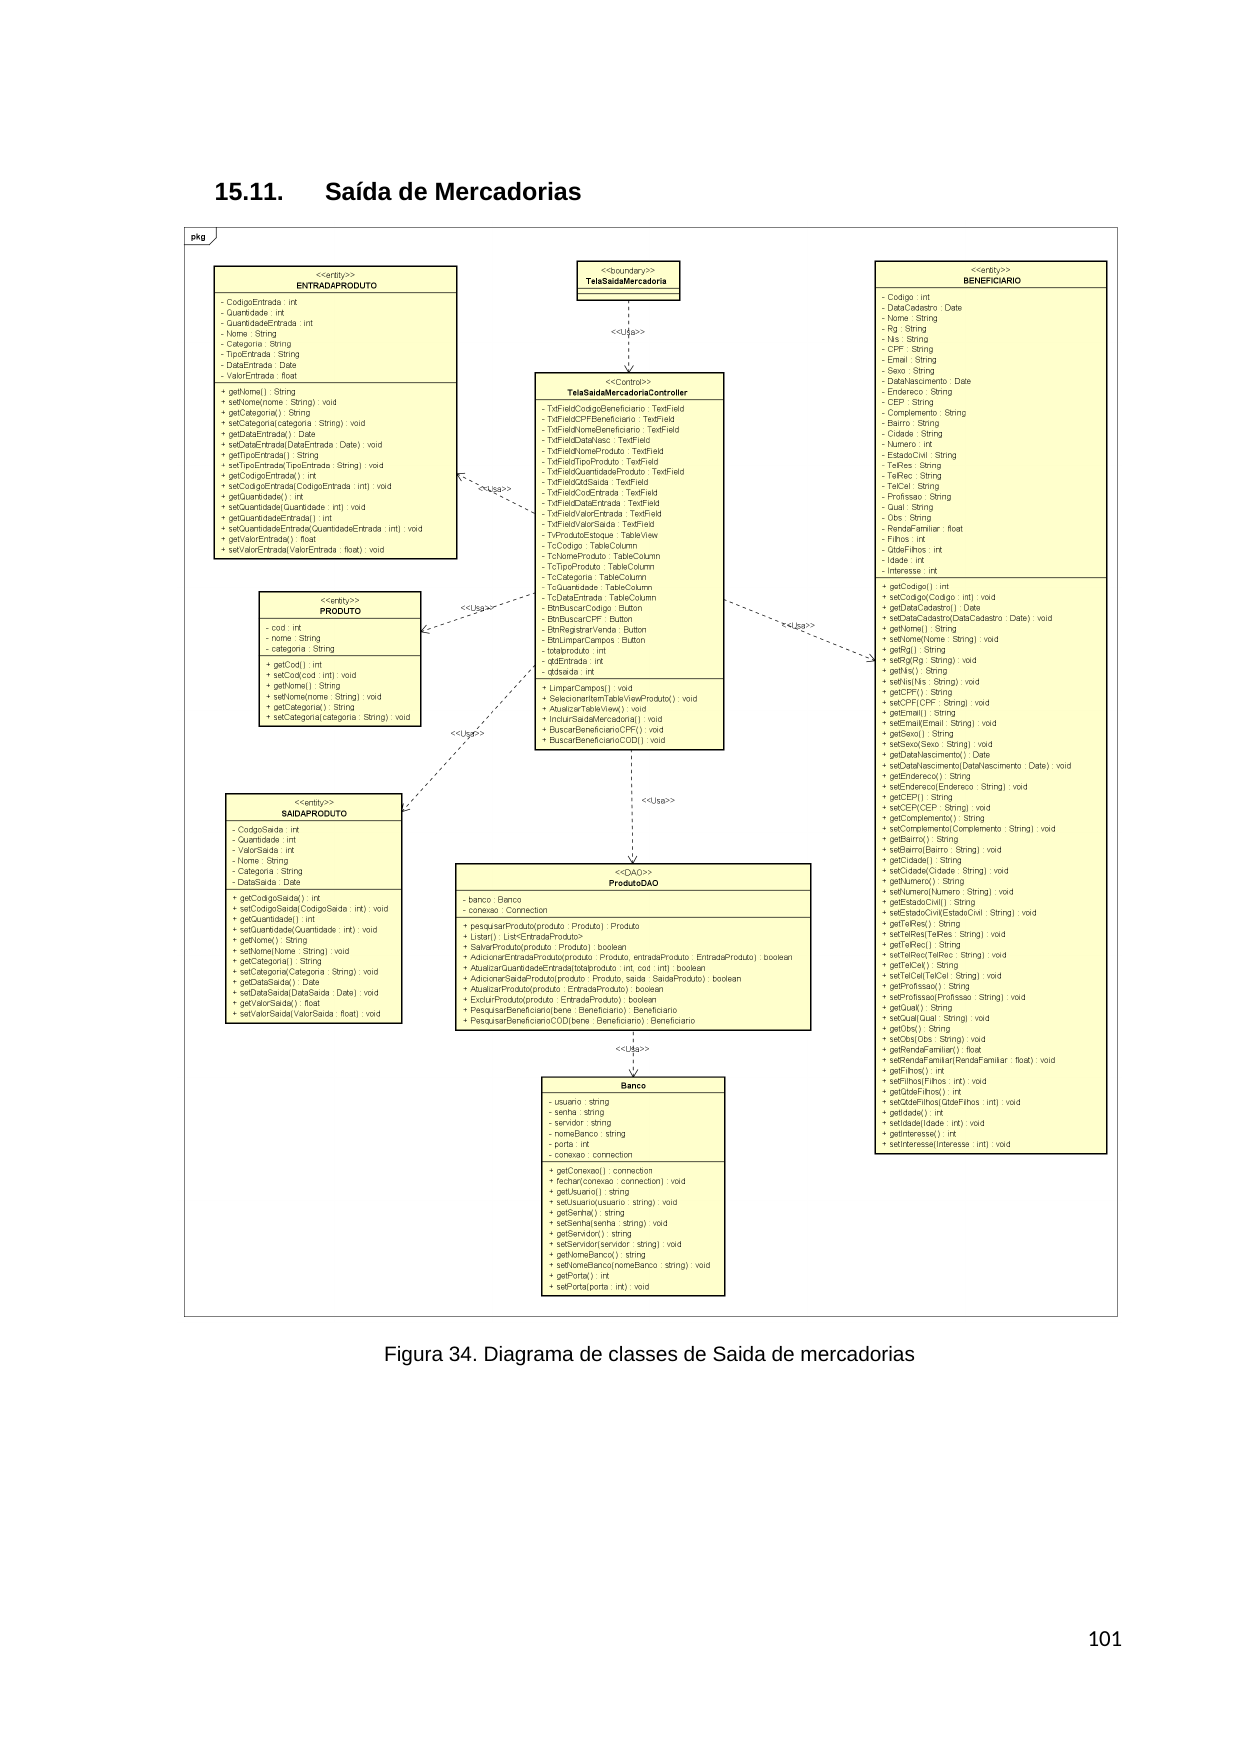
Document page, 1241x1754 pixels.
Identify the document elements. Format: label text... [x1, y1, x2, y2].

subtitle Saída de Mercadorias [214, 177, 1122, 206]
text Figura 34. Diagrama de classes de Saida de mercadorias [177, 1342, 1122, 1366]
picture [177, 220, 1123, 1323]
